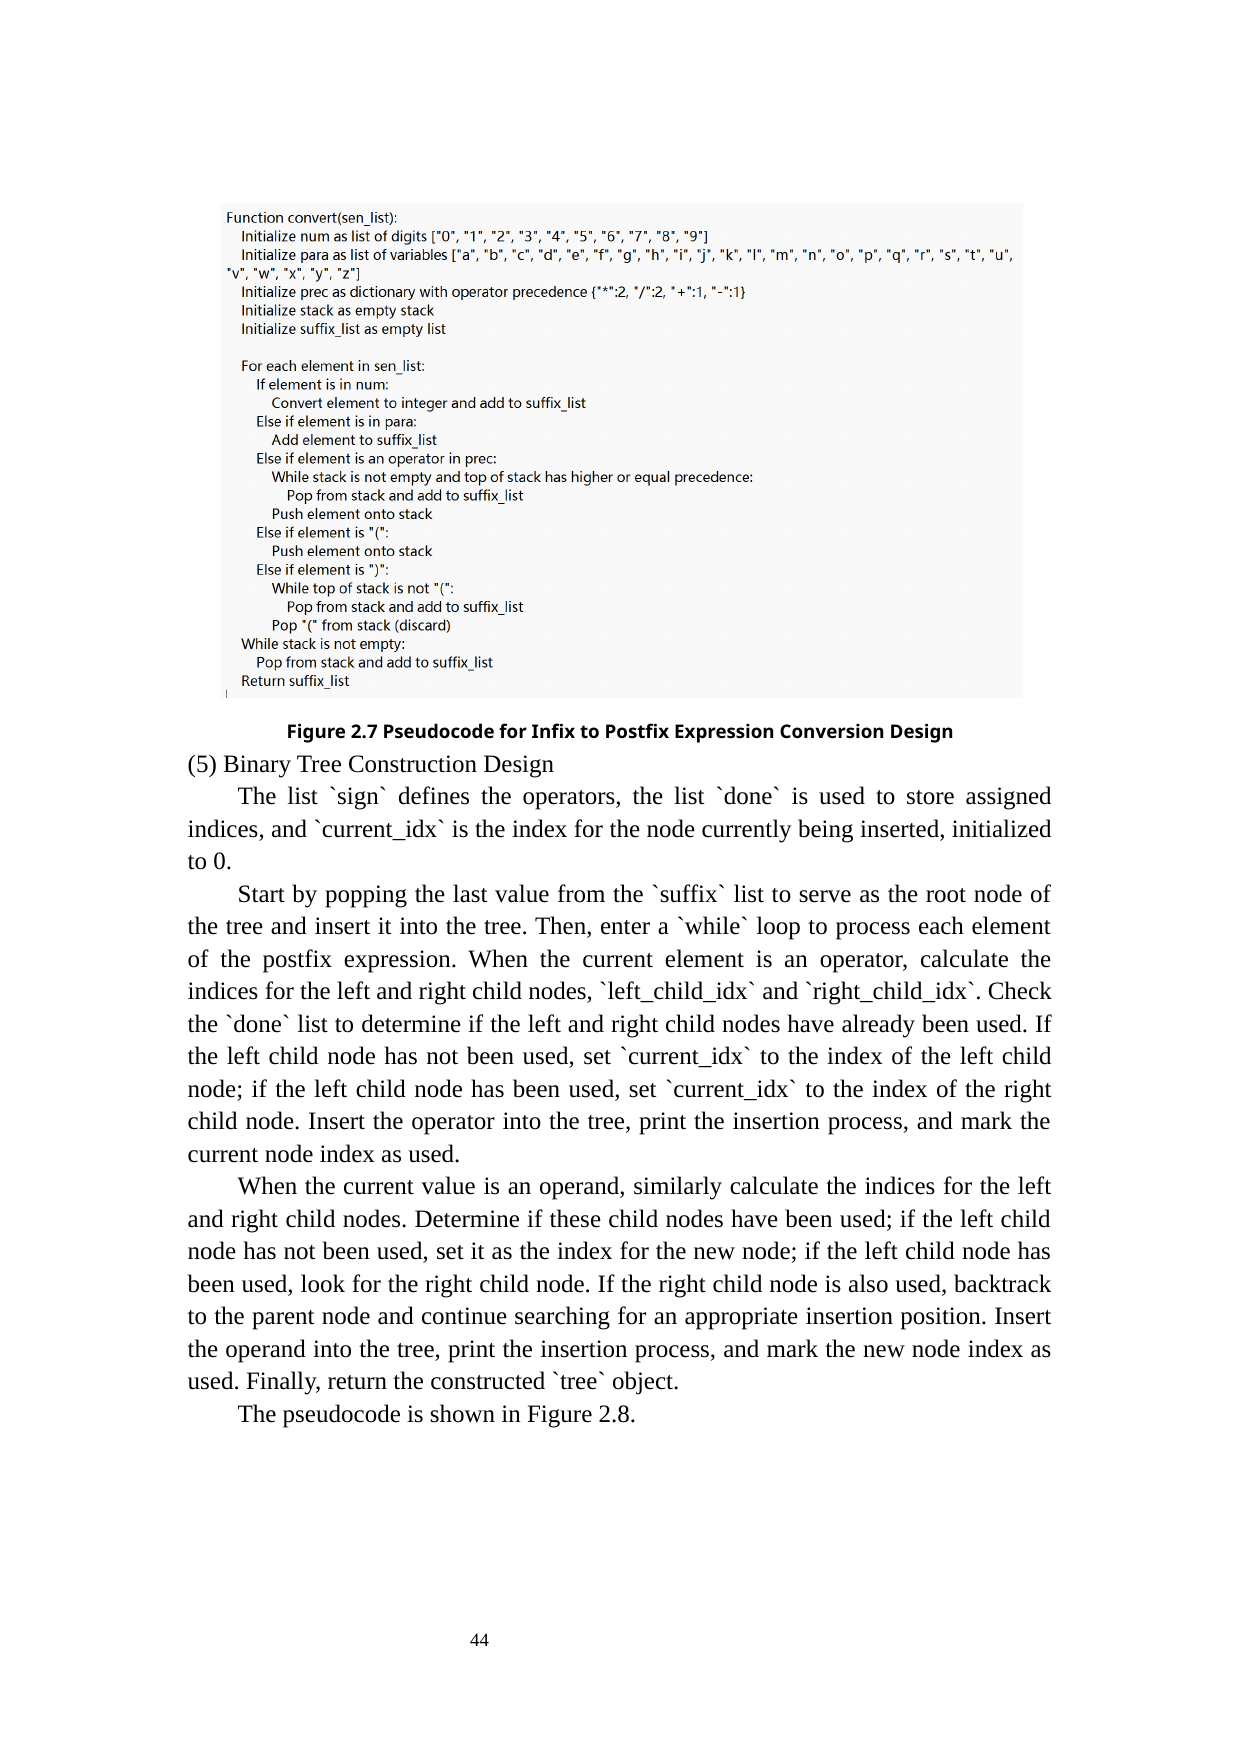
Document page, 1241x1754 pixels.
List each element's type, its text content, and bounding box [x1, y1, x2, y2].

picture [220, 203, 1024, 698]
text Start by popping the last value from the `suffix` list to serve as the root node of the tree and insert it into the tree. Then, enter a `while` loop to process each element of the postfix expression. When the current element is an operator, calculate the indices for the left and right child nodes, `left_child_idx` and `right_child_idx`. Check the `done` list to determine if the left and right child nodes have already been used. If the left child node has not been used, set `current_idx` to the index of the left child node; if the left child node has been used, set `current_idx` to the index of the right child node. Insert the operator into the tree, print the insertion process, and mark the current node index as used. [187, 877, 1053, 1169]
text The list `sign` defines the operators, the list `done` is used to store assigned indices, and `current_idx` is the index for the node currently being inserted, initialized to 0. [187, 779, 1053, 877]
text When the current value is an operand, similarly calculate the indices for the left and right child nodes. Determine if these child nodes have been used; if the left child node has not been used, set it as the index for the new node; if the left child node has been used, look for the right child node. If the right child node is also used, backtrack to the parent node and continue searching for an appropriate insertion position. Insert the operand into the tree, print the insertion process, and mark the new node index as used. Finally, return the constructed `tree` object. [187, 1169, 1053, 1397]
text The pseudocode is shown in Figure 2.8. [187, 1397, 1053, 1429]
text (5) Binary Tree Construction Design [187, 747, 1053, 779]
